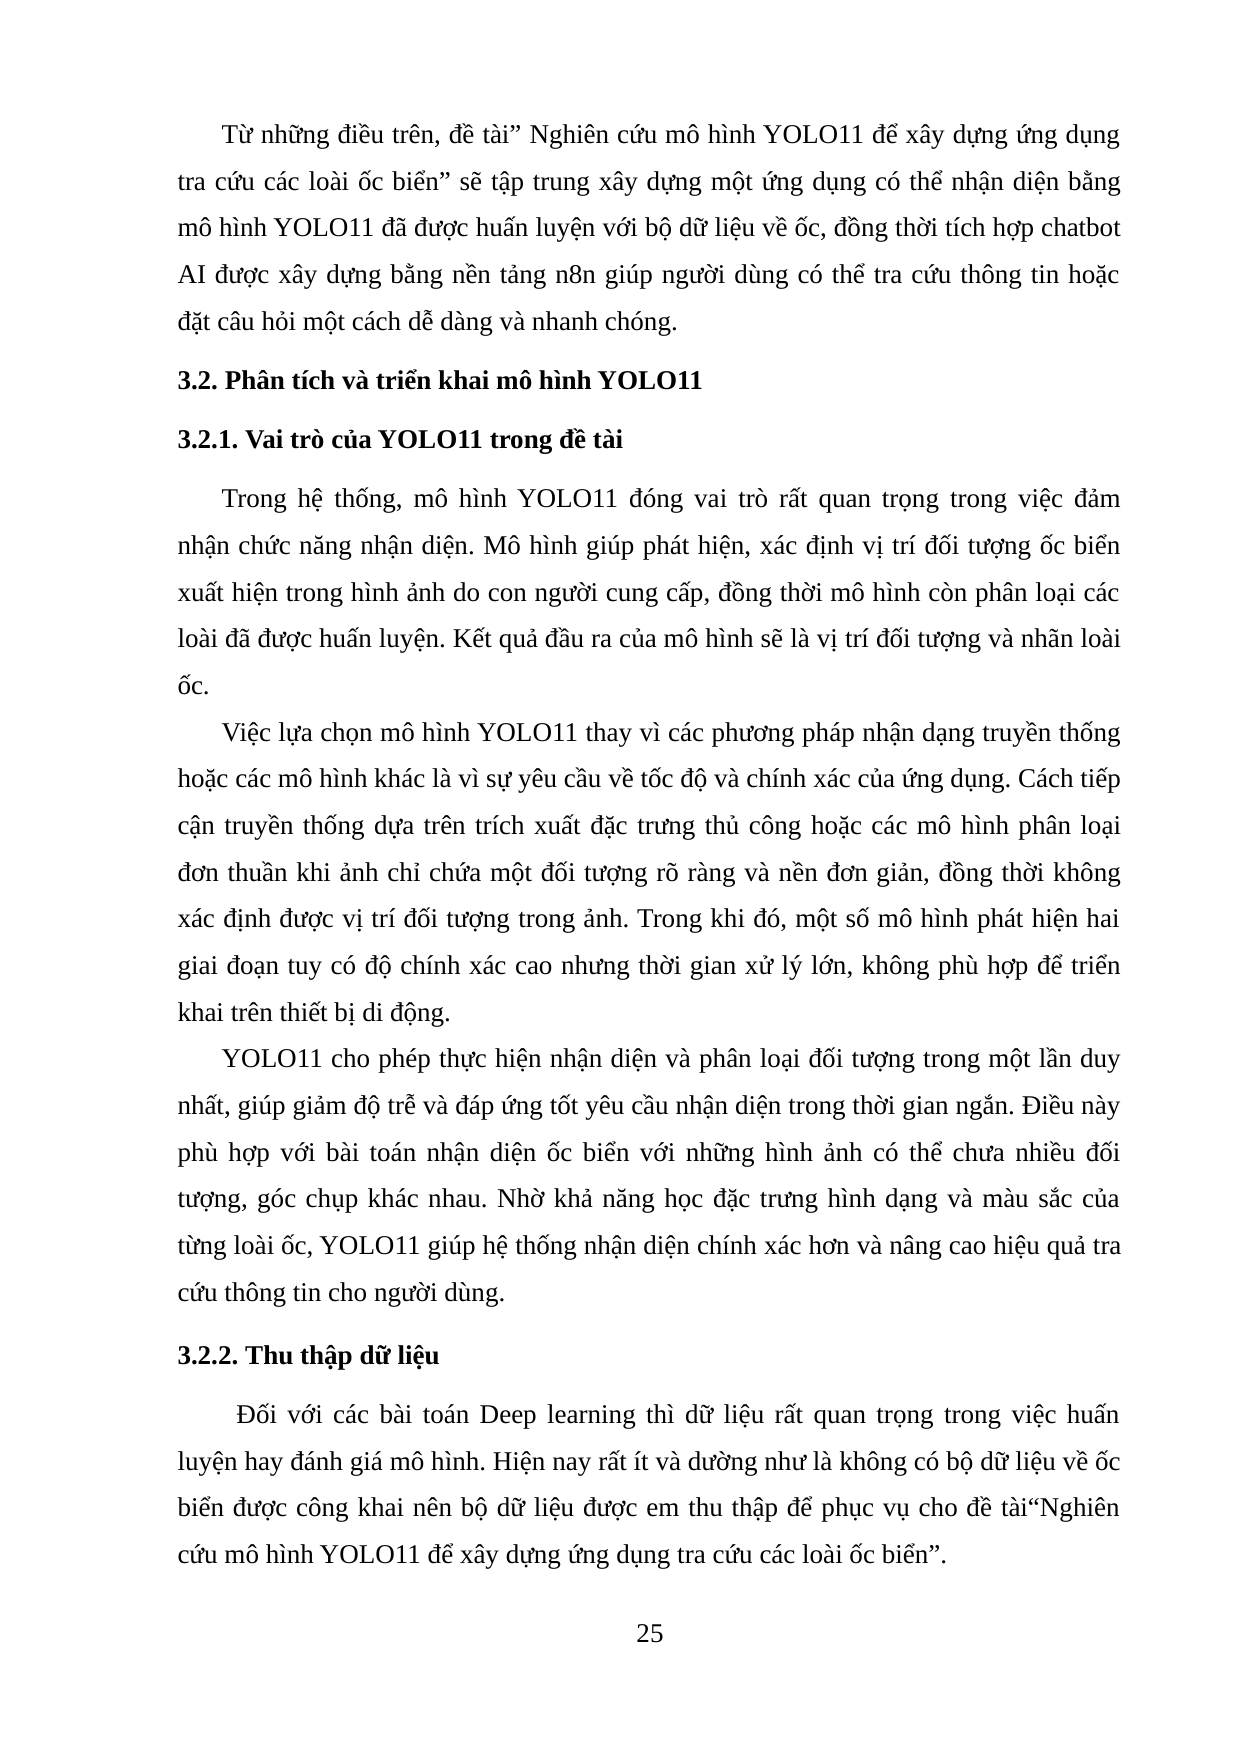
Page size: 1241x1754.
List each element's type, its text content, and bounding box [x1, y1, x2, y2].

text Việc lựa chọn mô hình YOLO11 thay vì các phương pháp nhận dạng truyền thống hoặc các mô hình khác là vì sự yêu cầu về tốc độ và chính xác của ứng dụng. Cách tiếp cận truyền thống dựa trên trích xuất đặc trưng thủ công hoặc các mô hình phân loại đơn thuần khi ảnh chỉ chứa một đối tượng rõ ràng và nền đơn giản, đồng thời không xác định được vị trí đối tượng trong ảnh. Trong khi đó, một số mô hình phát hiện hai giai đoạn tuy có độ chính xác cao nhưng thời gian xử lý lớn, không phù hợp để triển khai trên thiết bị di động. [177, 716, 1122, 1027]
text Đối với các bài toán Deep learning thì dữ liệu rất quan trọng trong việc huấn luyện hay đánh giá mô hình. Hiện nay rất ít và dường như là không có bộ dữ liệu về ốc biển được công khai nên bộ dữ liệu được em thu thập để phục vụ cho đề tài“Nghiên cứu mô hình YOLO11 để xây dựng ứng dụng tra cứu các loài ốc biển”. [177, 1398, 1122, 1569]
subtitle Phân tích và triển khai mô hình YOLO11 [177, 364, 1122, 395]
subtitle Thu thập dữ liệu [177, 1339, 1122, 1370]
subtitle Vai trò của YOLO11 trong đề tài [177, 423, 1122, 454]
text Trong hệ thống, mô hình YOLO11 đóng vai trò rất quan trọng trong việc đảm nhận chức năng nhận diện. Mô hình giúp phát hiện, xác định vị trí đối tượng ốc biển xuất hiện trong hình ảnh do con người cung cấp, đồng thời mô hình còn phân loại các loài đã được huấn luyện. Kết quả đầu ra của mô hình sẽ là vị trí đối tượng và nhãn loài ốc. [177, 482, 1122, 700]
text Từ những điều trên, đề tài” Nghiên cứu mô hình YOLO11 để xây dựng ứng dụng tra cứu các loài ốc biển” sẽ tập trung xây dựng một ứng dụng có thể nhận diện bằng mô hình YOLO11 đã được huấn luyện với bộ dữ liệu về ốc, đồng thời tích hợp chatbot AI được xây dựng bằng nền tảng n8n giúp người dùng có thể tra cứu thông tin hoặc đặt câu hỏi một cách dễ dàng và nhanh chóng. [177, 118, 1122, 336]
text YOLO11 cho phép thực hiện nhận diện và phân loại đối tượng trong một lần duy nhất, giúp giảm độ trễ và đáp ứng tốt yêu cầu nhận diện trong thời gian ngắn. Điều này phù hợp với bài toán nhận diện ốc biển với những hình ảnh có thể chưa nhiều đối tượng, góc chụp khác nhau. Nhờ khả năng học đặc trưng hình dạng và màu sắc của từng loài ốc, YOLO11 giúp hệ thống nhận diện chính xác hơn và nâng cao hiệu quả tra cứu thông tin cho người dùng. [177, 1042, 1122, 1307]
